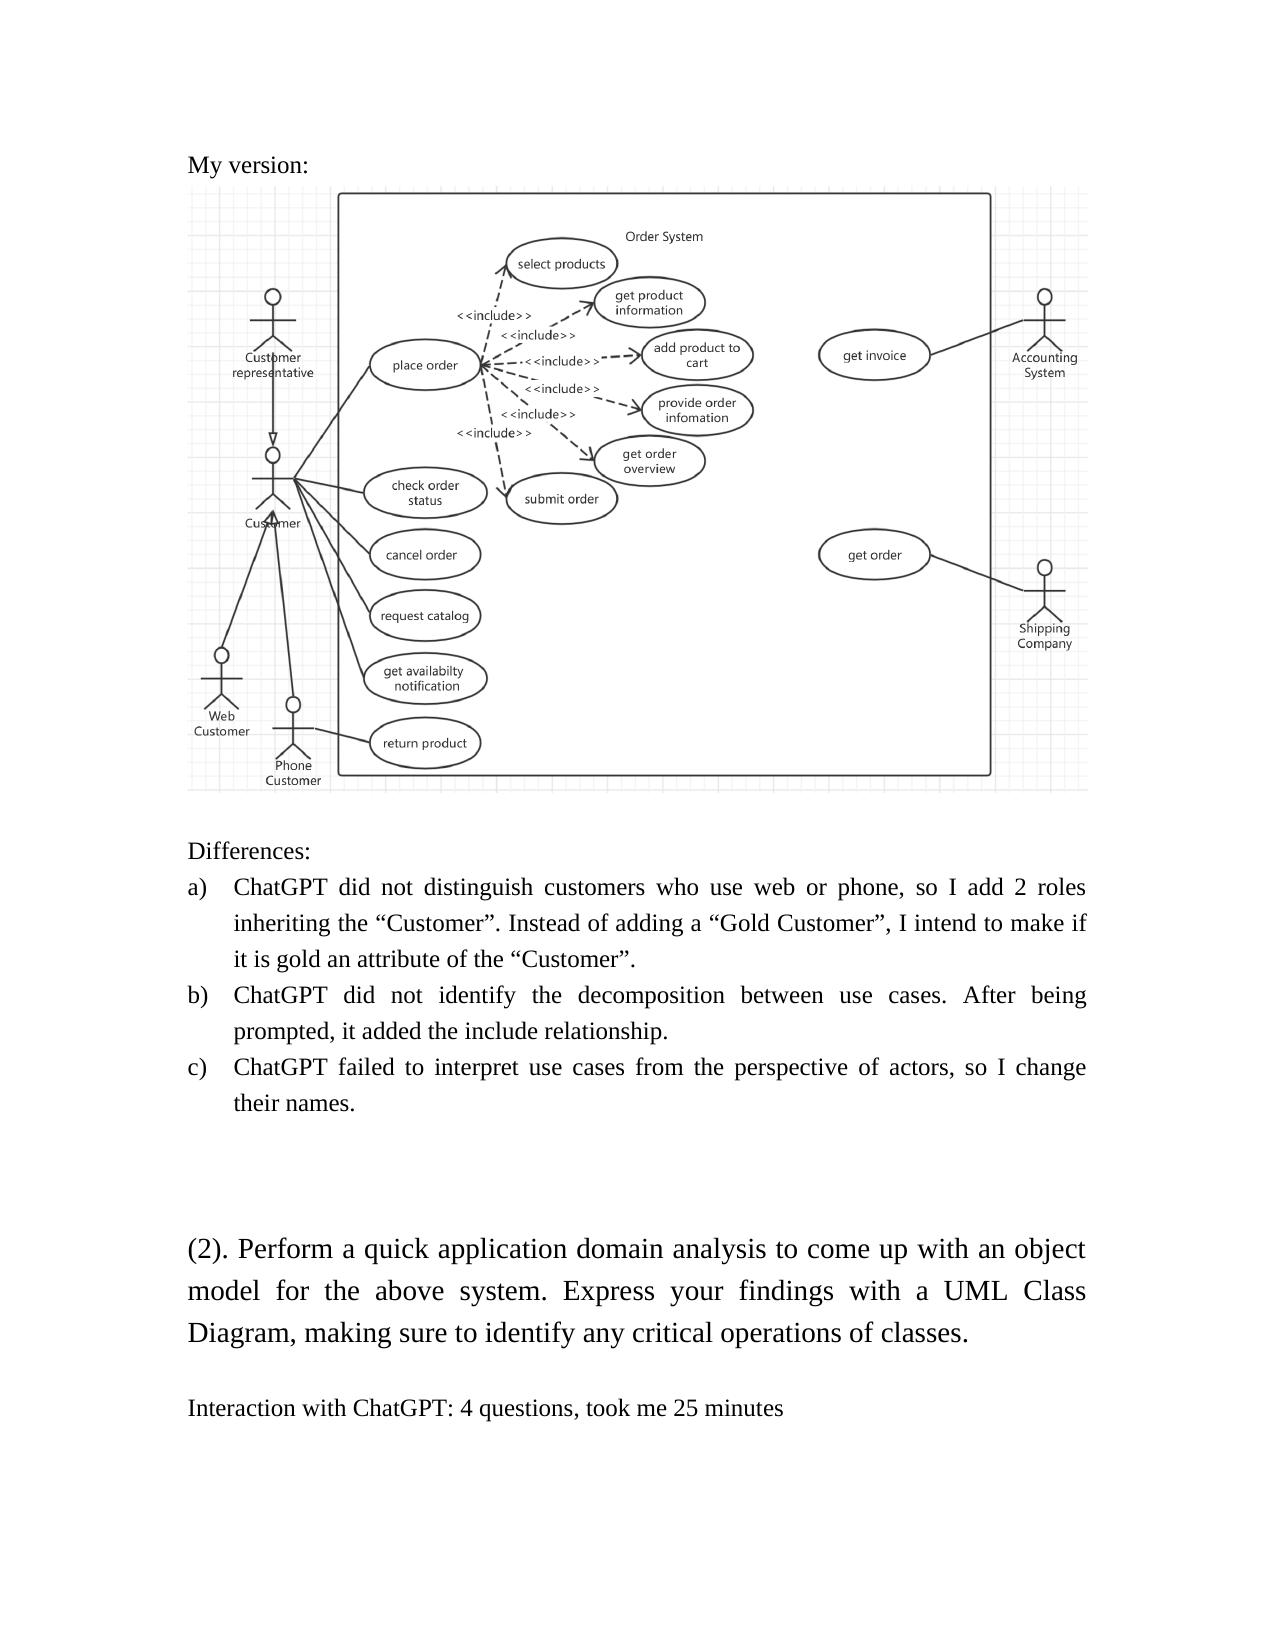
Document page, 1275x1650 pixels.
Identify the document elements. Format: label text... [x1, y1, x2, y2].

list ChatGPT did not distinguish customers who use web or phone, so I add 2 roles inheriting the “Customer”. Instead of adding a “Gold Customer”, I intend to make if it is gold an attribute of the “Customer”. [187, 872, 1087, 973]
text (2). Perform a quick application domain analysis to come up with an object model for the above system. Express your findings with a UML Class Diagram, making sure to identify any critical operations of classes. [187, 1231, 1087, 1349]
list ChatGPT did not identify the decomposition between use cases. After being prompted, it added the include relationship. [187, 980, 1087, 1044]
text My version: [187, 150, 1087, 179]
list ChatGPT failed to interpret use cases from the perspective of actors, so I change their names. [187, 1052, 1087, 1116]
text Interaction with ChatGPT: 4 questions, took me 25 minutes [187, 1393, 1087, 1422]
picture [187, 186, 1088, 793]
text Differences: [187, 836, 1087, 865]
